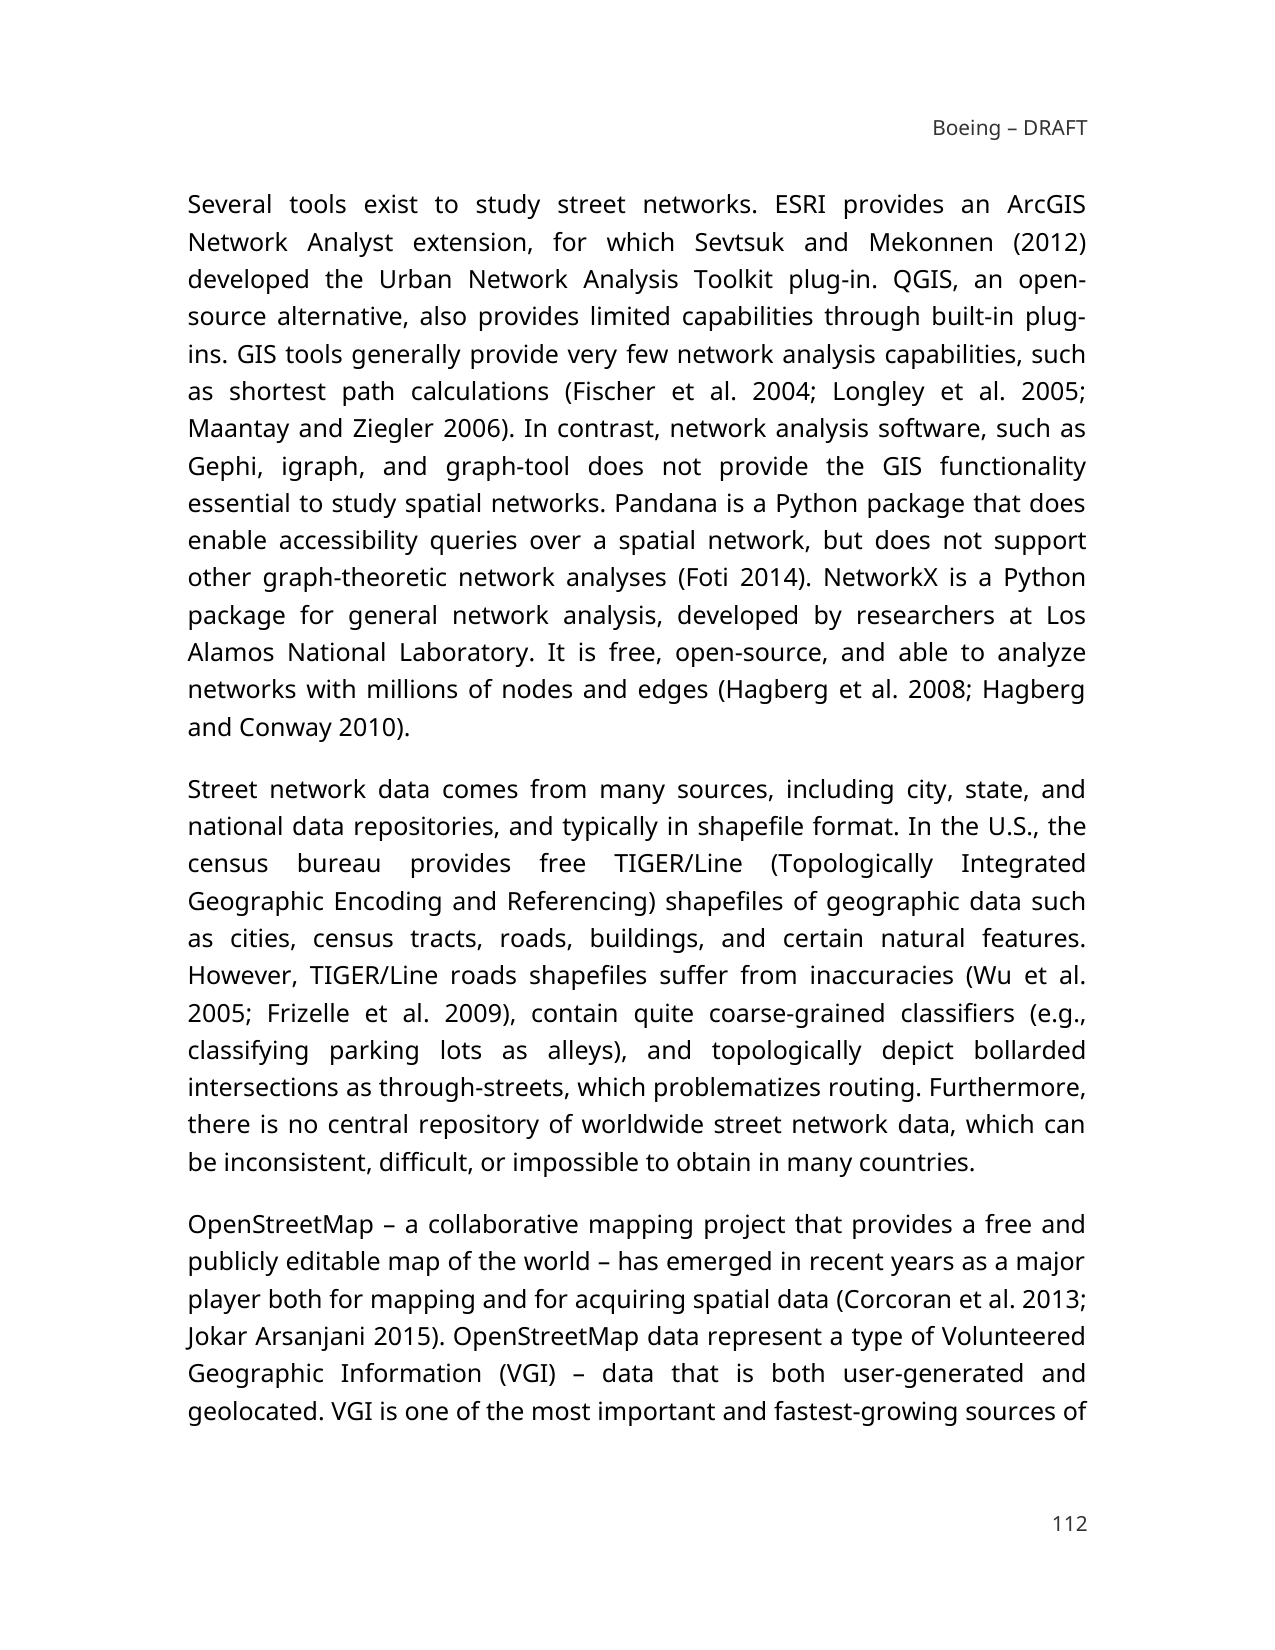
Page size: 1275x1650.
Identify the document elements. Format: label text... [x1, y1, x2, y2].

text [187, 1207, 1087, 1427]
text Street network data comes from many sources, including city, state, and national data repositories, and typically in shapefile format. In the U.S., the census bureau provides free TIGER/Line (Topologically Integrated Geographic Encoding and Referencing) shapefiles of geographic data such as cities, census tracts, roads, buildings, and certain natural features. However, TIGER/Line roads shapefiles suffer from inaccuracies (Wu et al. 2005; Frizelle et al. 2009), contain quite coarse-grained classifiers (e.g., classifying parking lots as alleys), and topologically depict bollarded intersections as through-streets, which problematizes routing. Furthermore, there is no central repository of worldwide street network data, which can be inconsistent, difficult, or impossible to obtain in many countries. [187, 772, 1087, 1179]
text Several tools exist to study street networks. ESRI provides an ArcGIS Network Analyst extension, for which Sevtsuk and Mekonnen (2012) developed the Urban Network Analysis Toolkit plug-in. QGIS, an open-source alternative, also provides limited capabilities through built-in plug-ins. GIS tools generally provide very few network analysis capabilities, such as shortest path calculations (Fischer et al. 2004; Longley et al. 2005; Maantay and Ziegler 2006). In contrast, network analysis software, such as Gephi, igraph, and graph-tool does not provide the GIS functionality essential to study spatial networks. Pandana is a Python package that does enable accessibility queries over a spatial network, but does not support other graph-theoretic network analyses (Foti 2014). NetworkX is a Python package for general network analysis, developed by researchers at Los Alamos National Laboratory. It is free, open-source, and able to analyze networks with millions of nodes and edges (Hagberg et al. 2008; Hagberg and Conway 2010). [187, 187, 1087, 743]
